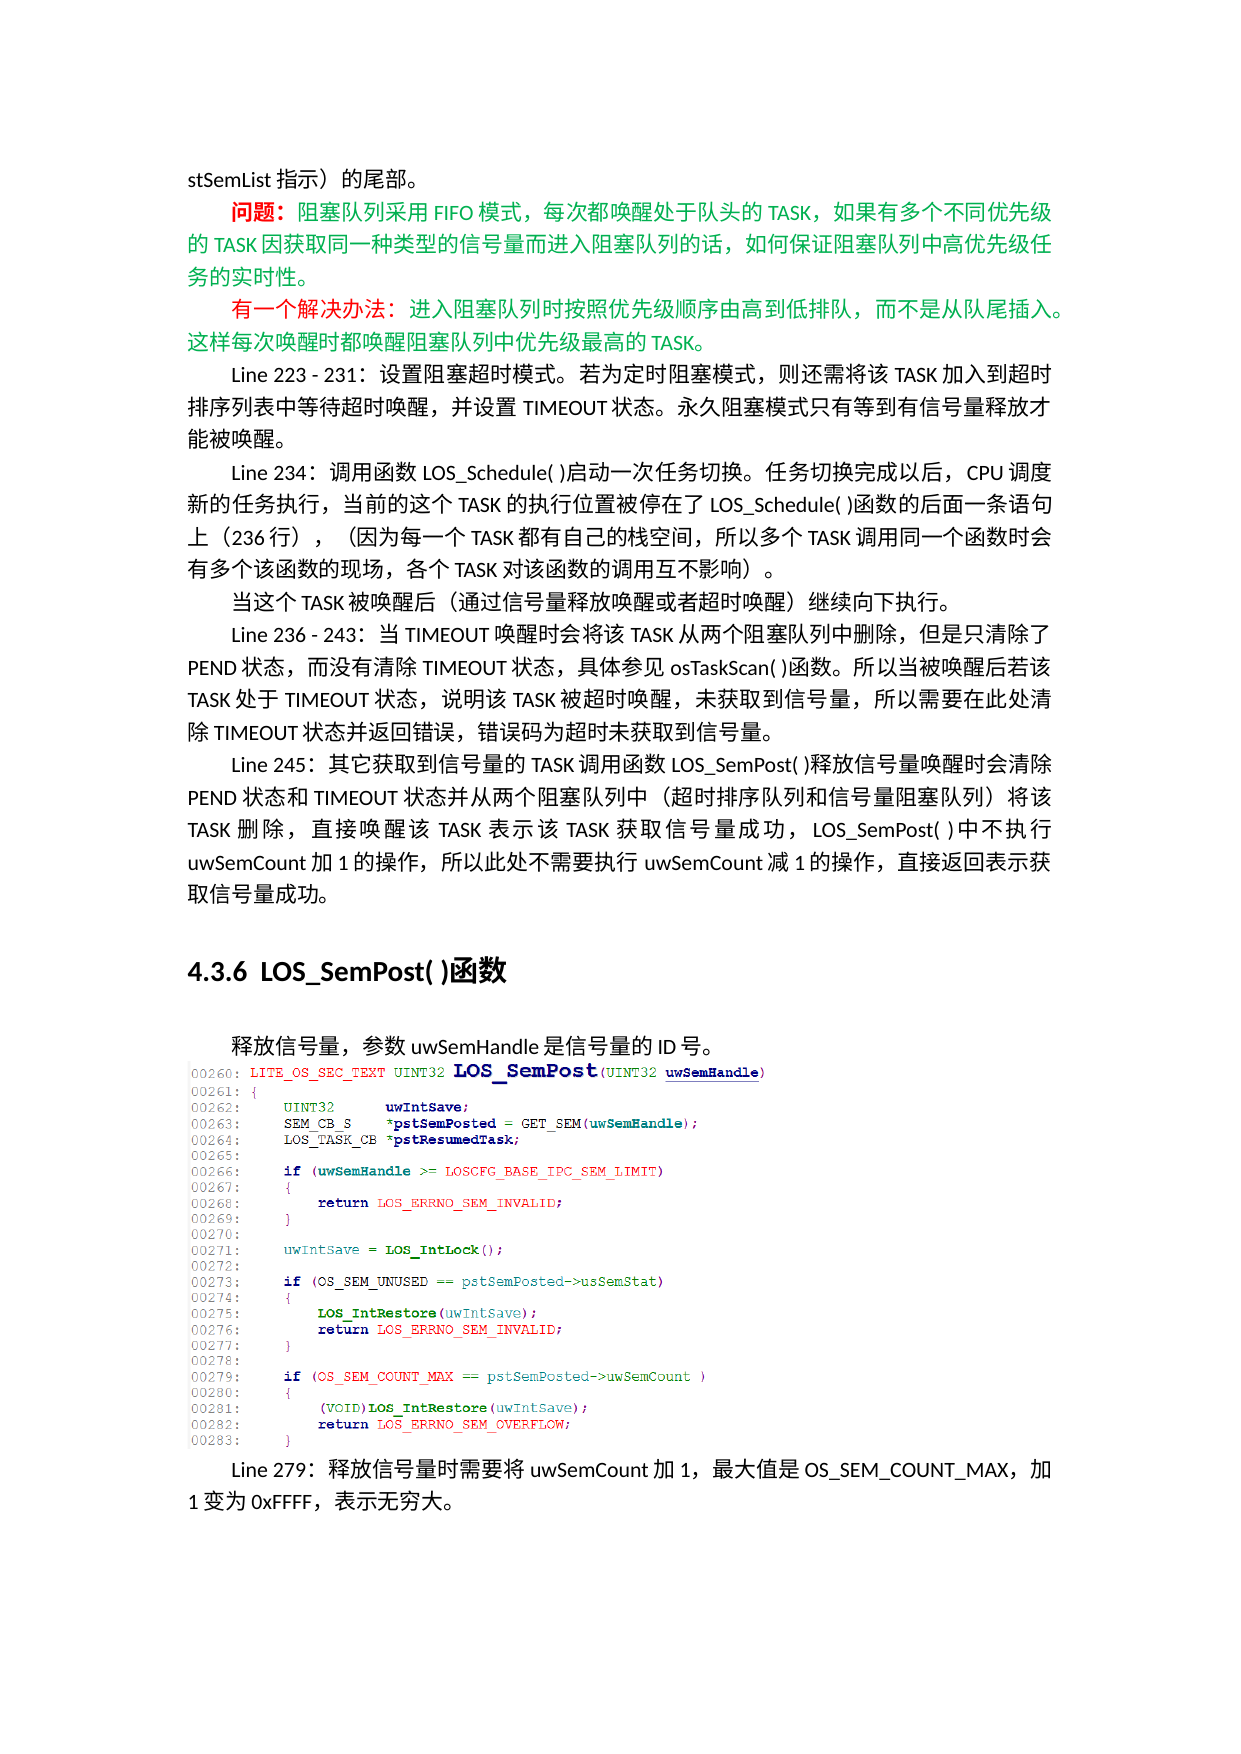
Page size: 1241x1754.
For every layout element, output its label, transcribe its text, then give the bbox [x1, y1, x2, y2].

text 释放信号量，参数uwSemHandle是信号量的ID号。 [187, 1029, 1053, 1061]
text Line 245：其它获取到信号量的TASK调用函数LOS_SemPost( )释放信号量唤醒时会清除PEND状态和TIMEOUT状态并从两个阻塞队列中（超时排序队列和信号量阻塞队列）将该TASK删除，直接唤醒该TASK表示该TASK获取信号量成功，LOS_SemPost( )中不执行uwSemCount加1的操作，所以此处不需要执行uwSemCount减1的操作，直接返回表示获取信号量成功。 [187, 747, 1053, 909]
text 问题：阻塞队列采用FIFO模式，每次都唤醒处于队头的TASK，如果有多个不同优先级的TASK因获取同一种类型的信号量而进入阻塞队列的话，如何保证阻塞队列中高优先级任务的实时性。 [187, 194, 1053, 292]
text 有一个解决办法：进入阻塞队列时按照优先级顺序由高到低排队，而不是从队尾插入。这样每次唤醒时都唤醒阻塞队列中优先级最高的TASK。 [187, 292, 1053, 357]
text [187, 162, 1053, 194]
text Line 234：调用函数LOS_Schedule( )启动一次任务切换。任务切换完成以后，CPU调度新的任务执行，当前的这个TASK的执行位置被停在了LOS_Schedule( )函数的后面一条语句上（236行），（因为每一个TASK都有自己的栈空间，所以多个TASK调用同一个函数时会有多个该函数的现场，各个TASK对该函数的调用互不影响）。 [187, 454, 1053, 584]
subtitle 4.3.6 LOS_SemPost( )函数 [187, 937, 1053, 1002]
text Line 279：释放信号量时需要将uwSemCount加1，最大值是OS_SEM_COUNT_MAX，加1变为0xFFFF，表示无穷大。 [187, 1451, 1053, 1516]
text Line 236 - 243：当TIMEOUT唤醒时会将该TASK从两个阻塞队列中删除，但是只清除了PEND状态，而没有清除TIMEOUT状态，具体参见osTaskScan( )函数。所以当被唤醒后若该TASK处于TIMEOUT状态，说明该TASK被超时唤醒，未获取到信号量，所以需要在此处清除TIMEOUT状态并返回错误，错误码为超时未获取到信号量。 [187, 617, 1053, 747]
picture [187, 1061, 1053, 1449]
text Line 223 - 231：设置阻塞超时模式。若为定时阻塞模式，则还需将该TASK加入到超时排序列表中等待超时唤醒，并设置TIMEOUT状态。永久阻塞模式只有等到有信号量释放才能被唤醒。 [187, 357, 1053, 454]
text 当这个TASK被唤醒后（通过信号量释放唤醒或者超时唤醒）继续向下执行。 [187, 584, 1053, 617]
